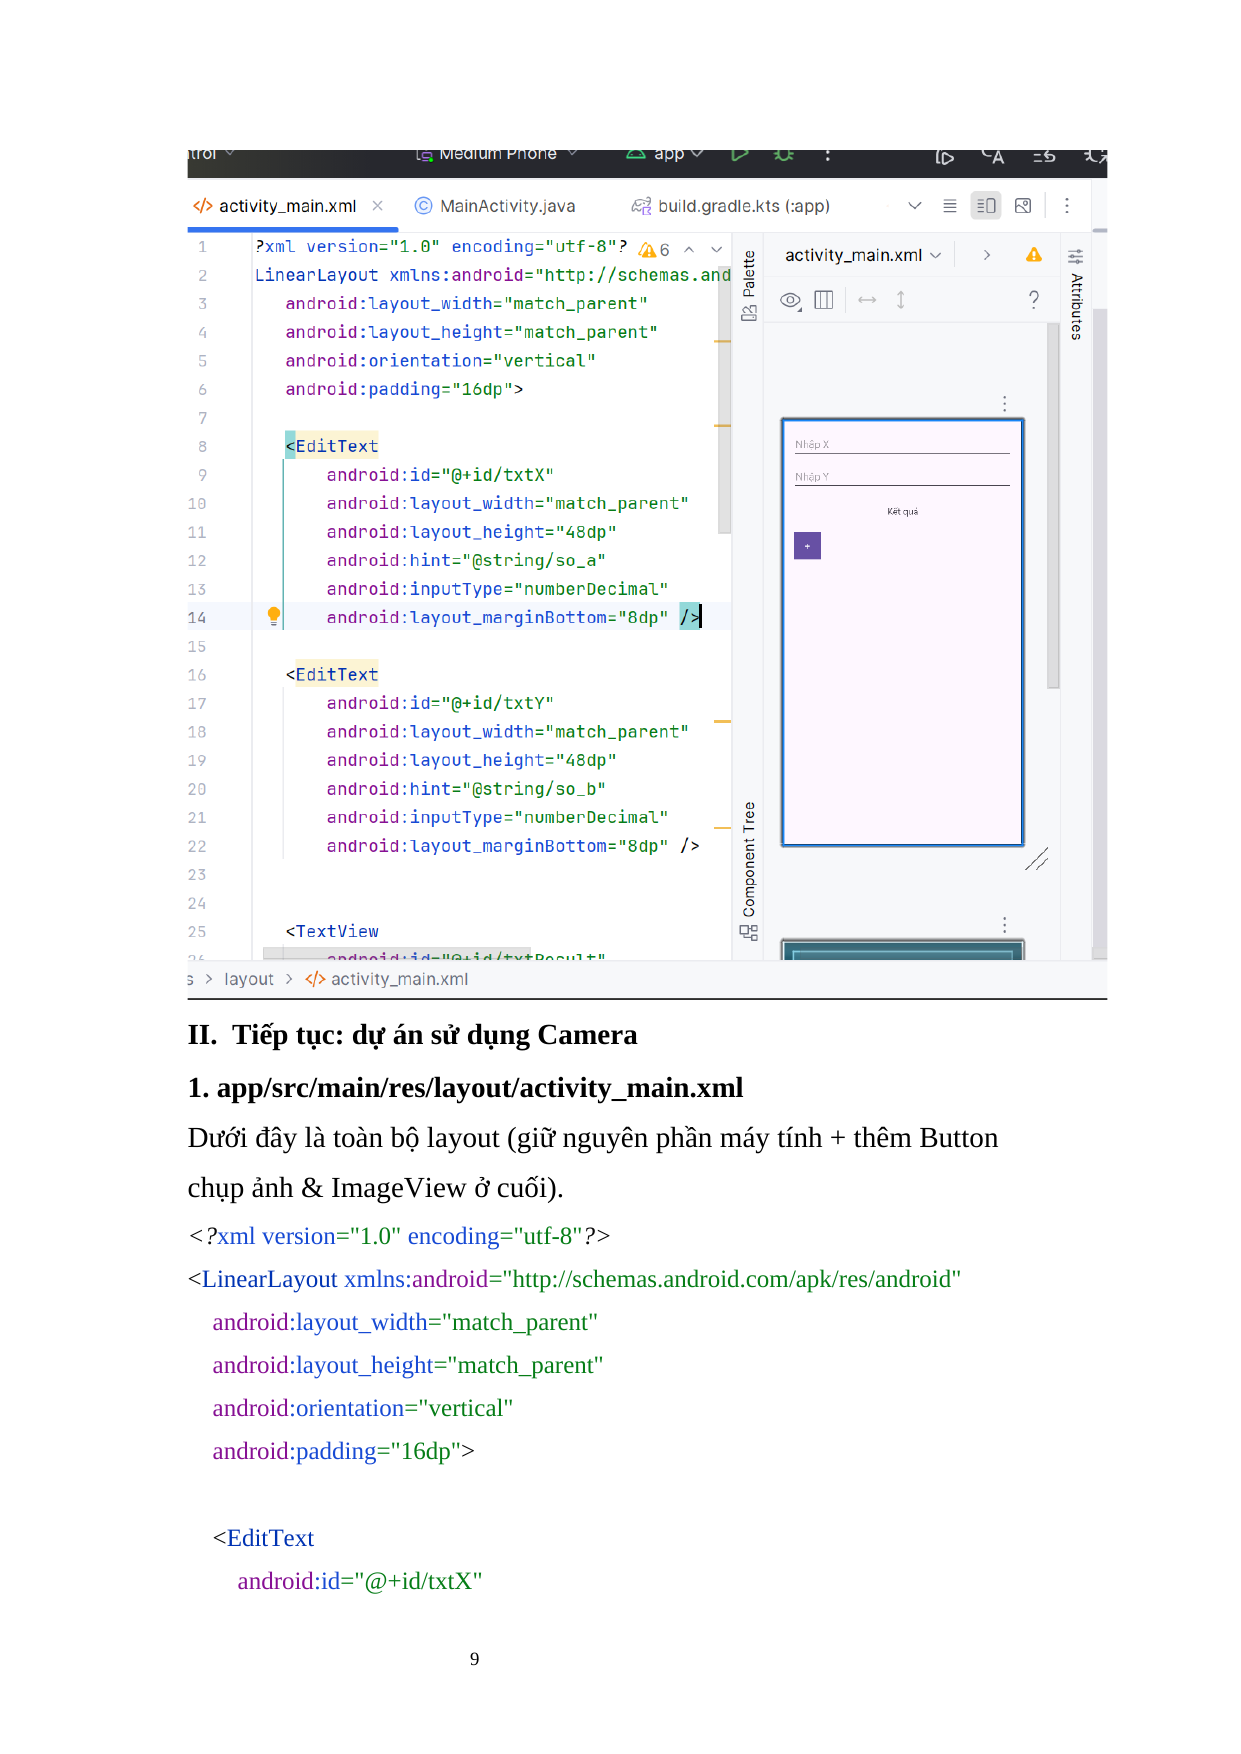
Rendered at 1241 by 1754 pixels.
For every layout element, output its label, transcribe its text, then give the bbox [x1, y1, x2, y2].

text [187, 1221, 1053, 1594]
picture [187, 150, 1108, 1000]
list Dưới đây là toàn bộ layout (giữ nguyên phần máy tính + thêm Button chụp ảnh & ImageView ở cuối). [187, 1120, 1053, 1204]
subtitle Tiếp tục: dự án sử dụng Camera [187, 1017, 1053, 1051]
list app/src/main/res/layout/activity_main.xml [187, 1070, 1053, 1103]
